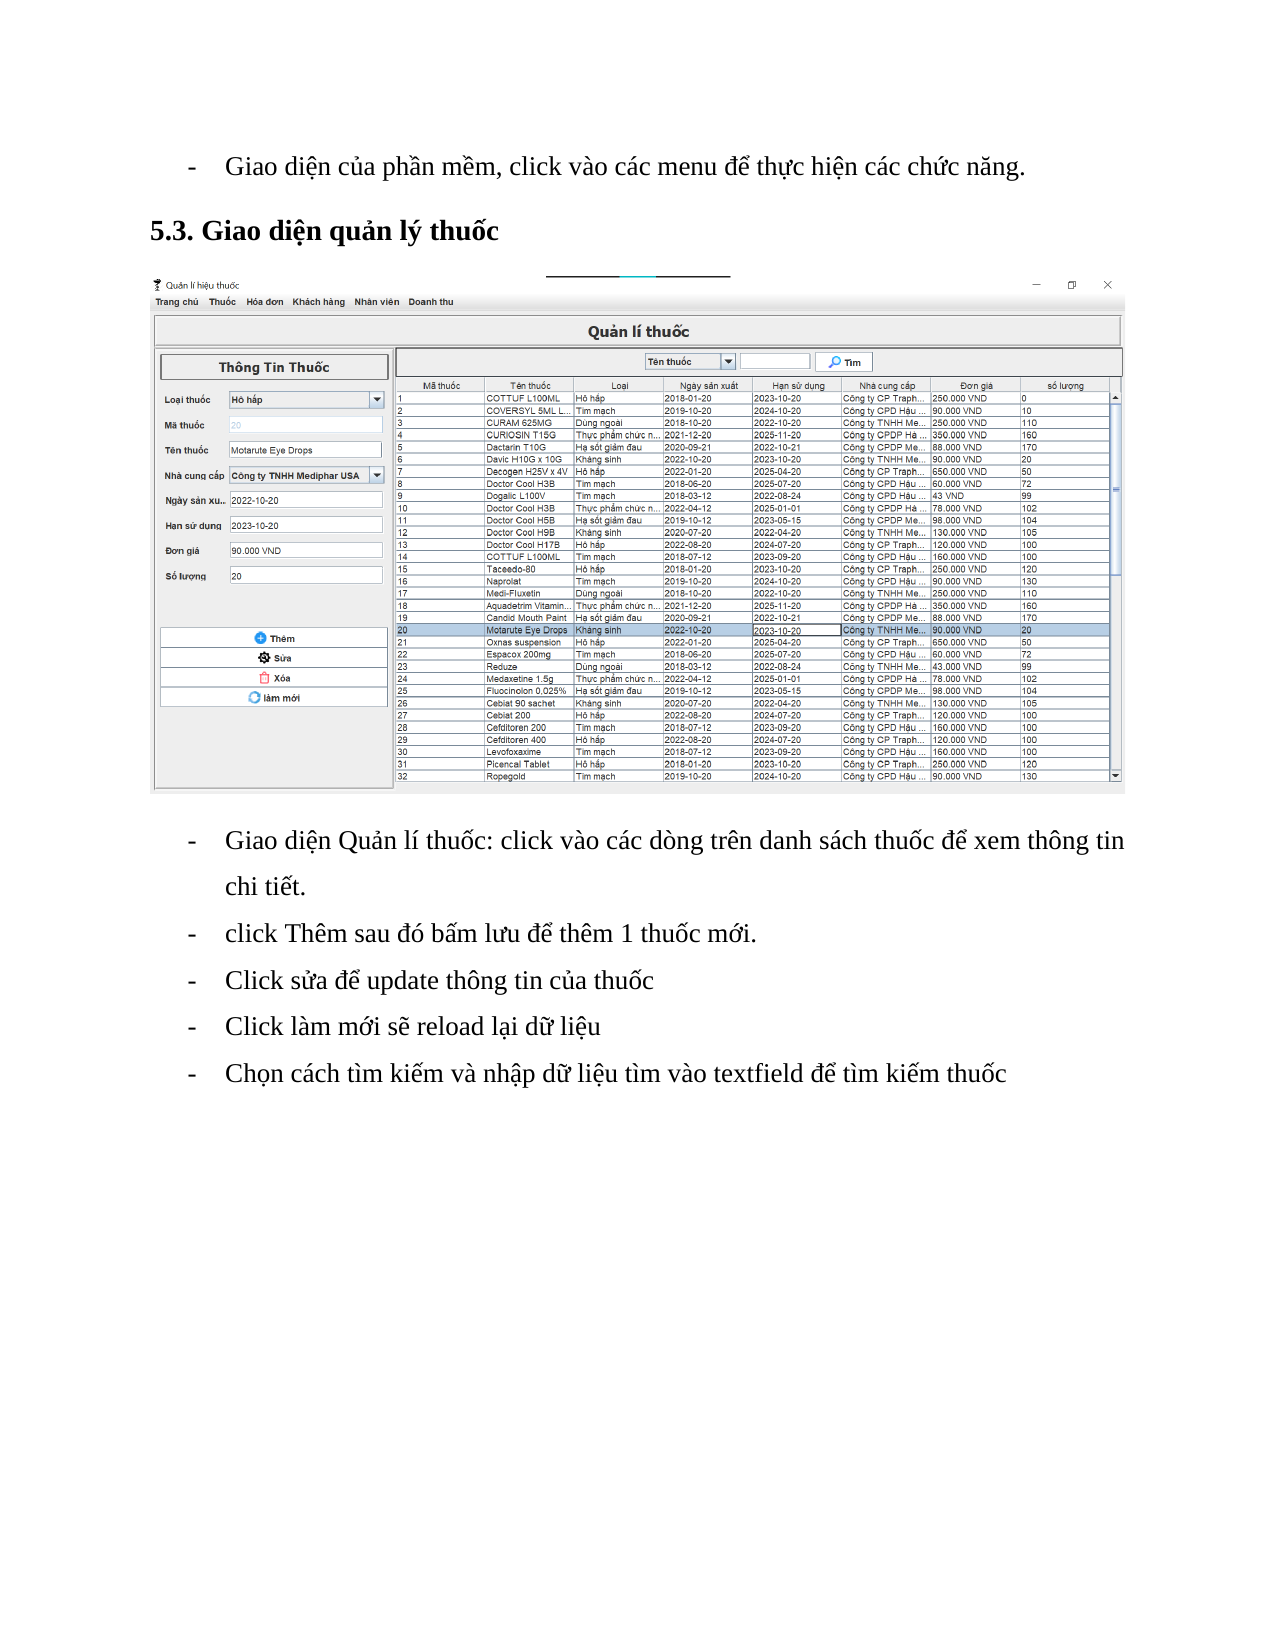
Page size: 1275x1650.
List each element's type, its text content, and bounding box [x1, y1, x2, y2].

list Giao diện Quản lí thuốc: click vào các dòng trên danh sách thuốc để xem thông tin chi tiết. [187, 824, 1125, 902]
list Click sửa để update thông tin của thuốc [187, 964, 1125, 995]
list Click làm mới sẽ reload lại dữ liệu [187, 1011, 1125, 1042]
list Chọn cách tìm kiếm và nhập dữ liệu tìm vào textfield để tìm kiếm thuốc [187, 1057, 1125, 1088]
list Giao diện của phần mềm, click vào các menu để thực hiện các chức năng. [187, 150, 1125, 181]
picture [150, 276, 1125, 794]
subtitle Giao diện quản lý thuốc [150, 213, 1125, 247]
list click Thêm sau đó bấm lưu để thêm 1 thuốc mới. [187, 917, 1125, 948]
